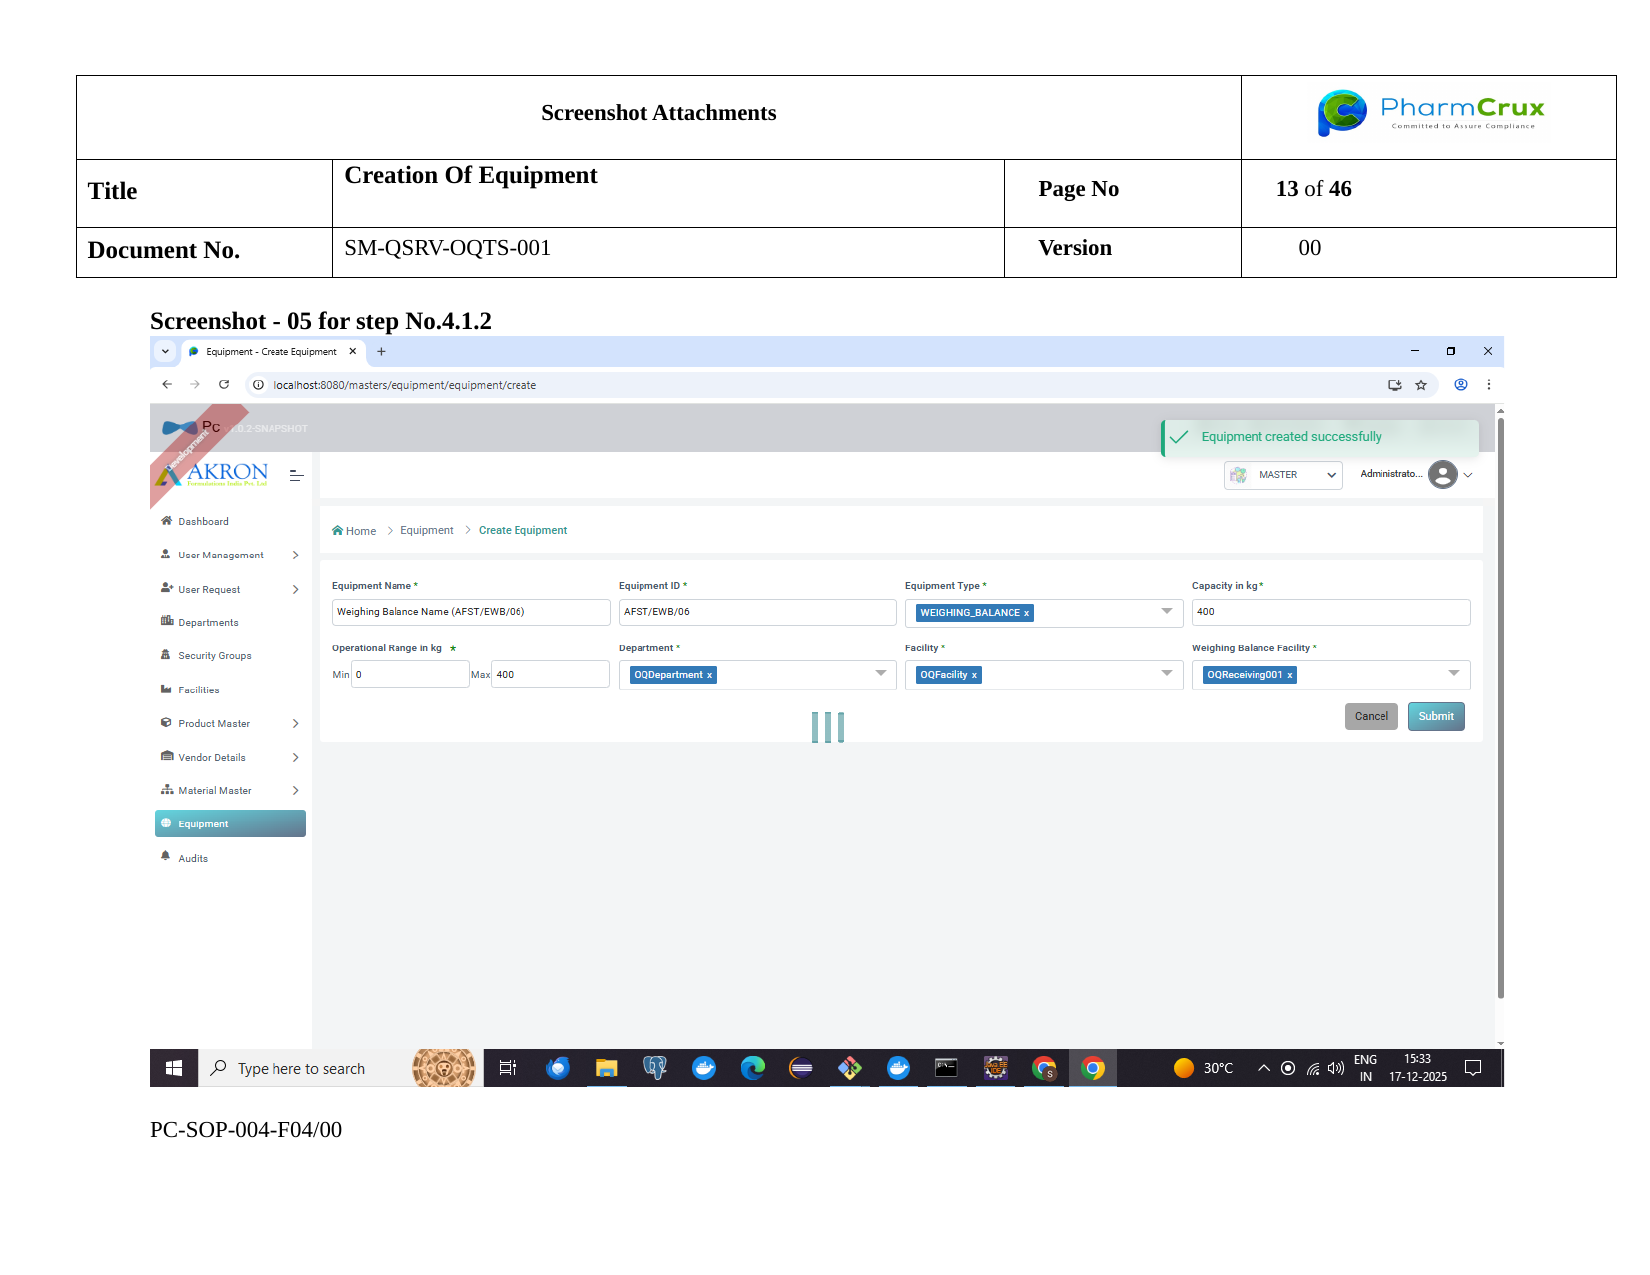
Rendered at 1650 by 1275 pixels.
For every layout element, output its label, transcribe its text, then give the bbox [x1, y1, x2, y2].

text Screenshot - 05 for step No.4.1.2 [150, 306, 1500, 336]
picture [150, 336, 1505, 1087]
picture [1307, 82, 1551, 143]
